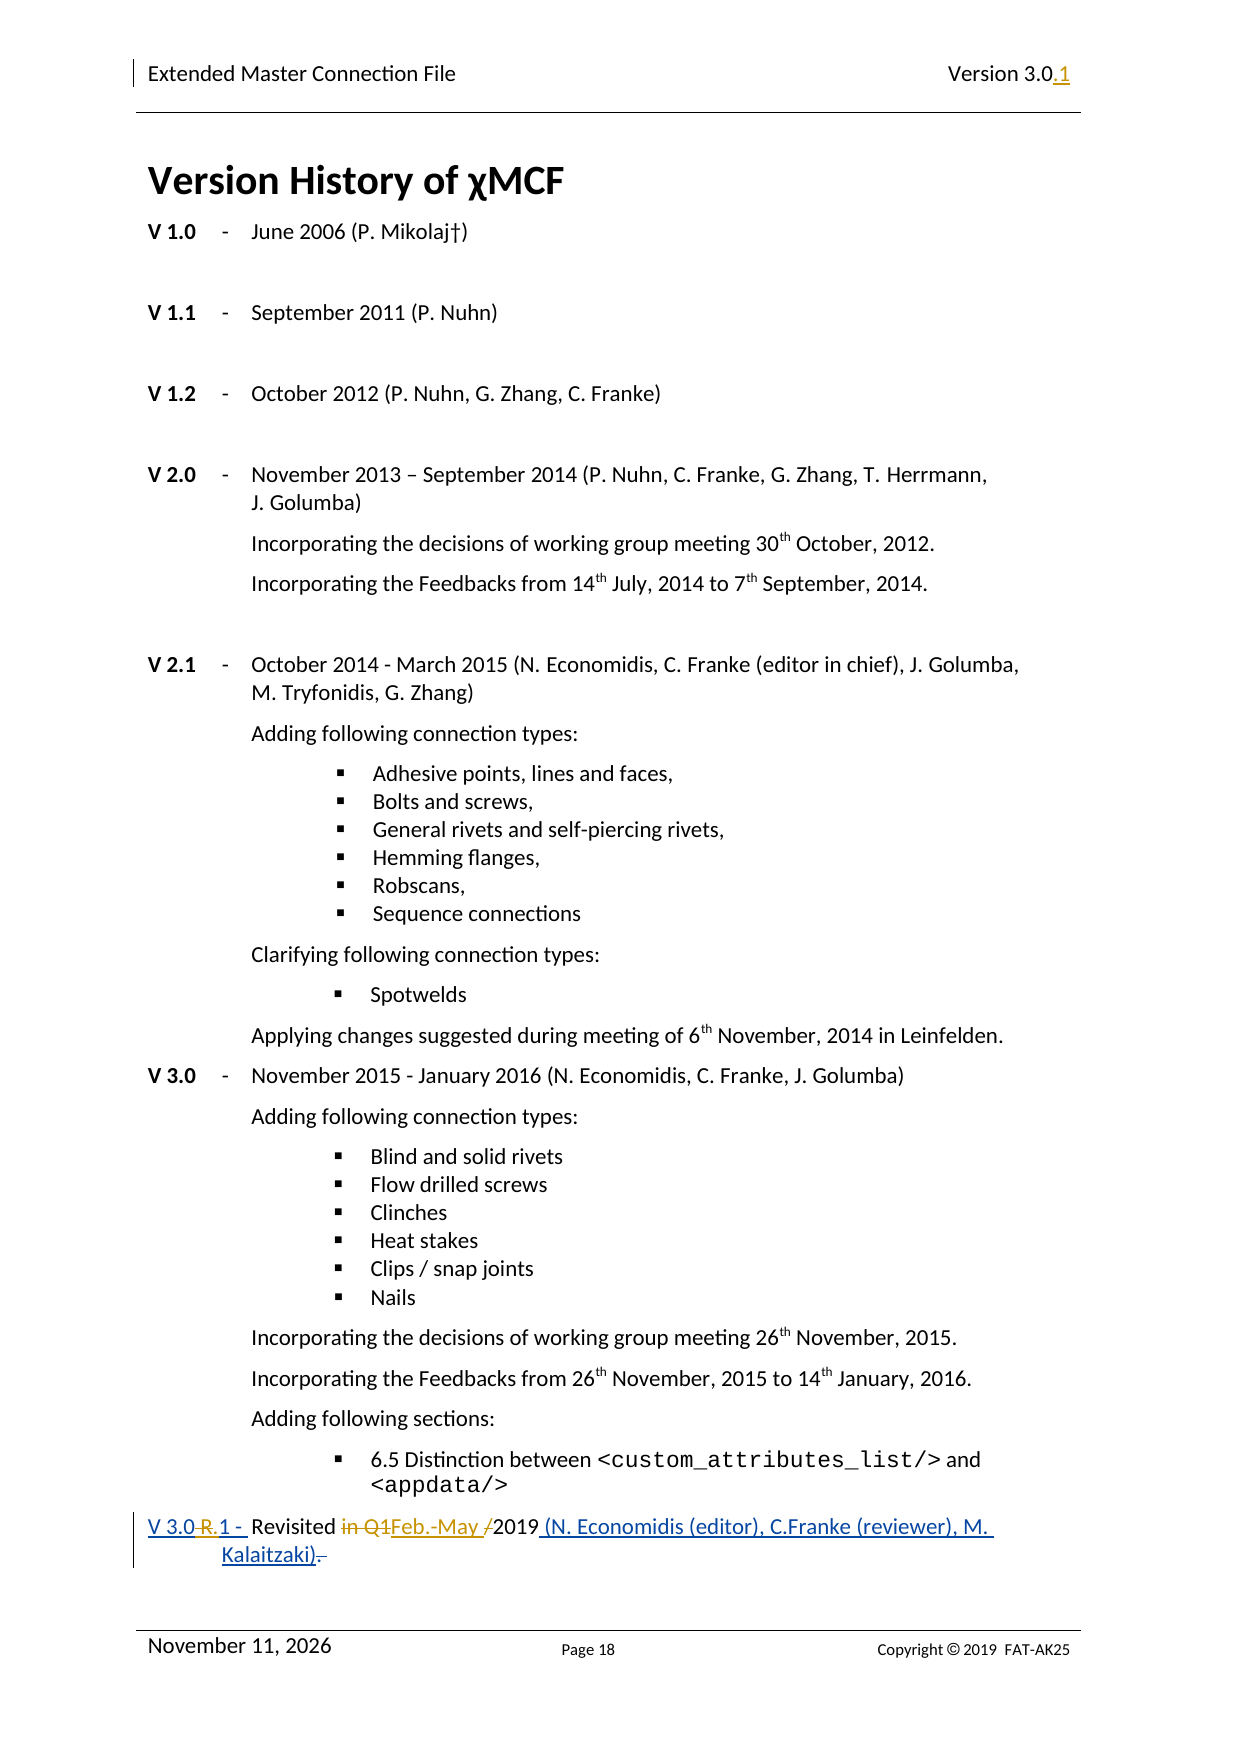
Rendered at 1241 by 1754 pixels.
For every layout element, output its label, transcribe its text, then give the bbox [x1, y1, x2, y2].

text Revisited 2019 [148, 1512, 1092, 1568]
text Incorporating the Feedbacks from 14th July, 2014 to 7th September, 2014. [148, 569, 1092, 597]
list General rivets and self-piercing rivets, [335, 815, 1092, 843]
text V 3.0 - November 2015 - January 2016 (N. Economidis, C. Franke, J. Golumba) [148, 1061, 1092, 1089]
list Blind and solid rivets [333, 1142, 1092, 1171]
text Adding following connection types: [148, 1102, 1092, 1130]
text V 2.1 - October 2014 - March 2015 (N. Economidis, C. Franke (editor in chief), J. Golumba, M. Tryfonidis, G. Zhang) [148, 650, 1092, 706]
list Clinches [333, 1198, 1092, 1227]
text Version History of χMCF [148, 154, 1092, 204]
text Adding following connection types: [148, 719, 1092, 747]
list Heat stakes [333, 1227, 1092, 1254]
text Incorporating the decisions of working group meeting 26th November, 2015. [148, 1323, 1092, 1351]
list Nails [333, 1283, 1092, 1311]
list Adhesive points, lines and faces, [335, 759, 1092, 787]
list Clips / snap joints [333, 1254, 1092, 1283]
text V 1.2 - October 2012 (P. Nuhn, G. Zhang, C. Franke) [148, 379, 1092, 407]
list Bolts and screws, [335, 787, 1092, 815]
text Adding following sections: [148, 1404, 1092, 1432]
text V 2.0 - November 2013 – September 2014 (P. Nuhn, C. Franke, G. Zhang, T. Herrmann, J. Golumba) [148, 460, 1092, 516]
text Incorporating the decisions of working group meeting 30th October, 2012. [148, 529, 1092, 557]
list Spotwelds [333, 980, 1092, 1008]
list Flow drilled screws [333, 1171, 1092, 1198]
list Hemming flanges, [335, 843, 1092, 871]
text Applying changes suggested during meeting of 6th November, 2014 in Leinfelden. [148, 1021, 1092, 1049]
list Robscans, [335, 871, 1092, 899]
text Clarifying following connection types: [148, 940, 1092, 968]
text V 1.1 - September 2011 (P. Nuhn) [148, 298, 1092, 326]
list 6.5 Distinction between <custom_attributes_list/> and <appdata/> [333, 1445, 1092, 1500]
text Incorporating the Feedbacks from 26th November, 2015 to 14th January, 2016. [148, 1364, 1092, 1392]
list Sequence connections [335, 899, 1092, 927]
text V 1.0 - June 2006 (P. Mikolaj†) [148, 217, 1092, 245]
